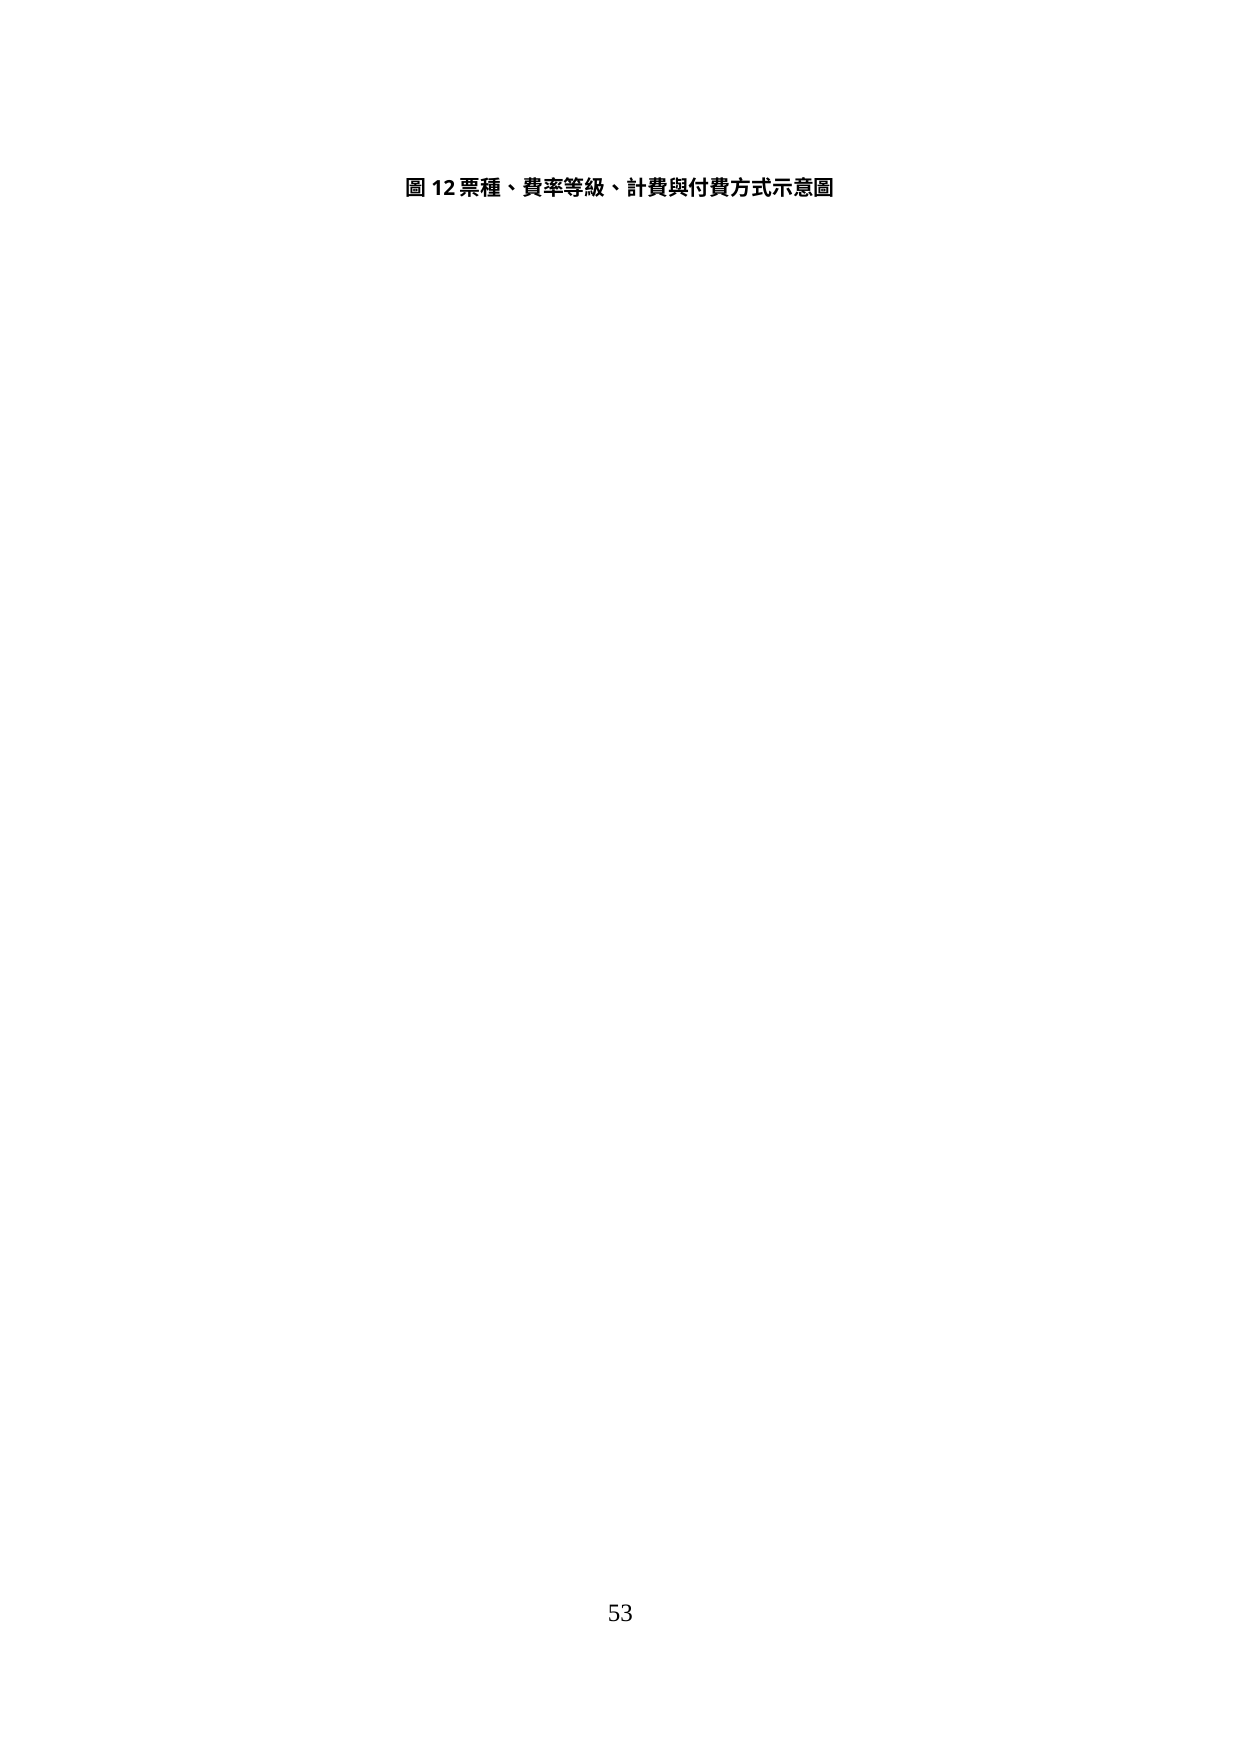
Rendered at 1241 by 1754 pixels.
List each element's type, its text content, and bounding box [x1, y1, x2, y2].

text 圖 12 票種、費率等級、計費與付費方式示意圖 [187, 166, 1053, 207]
